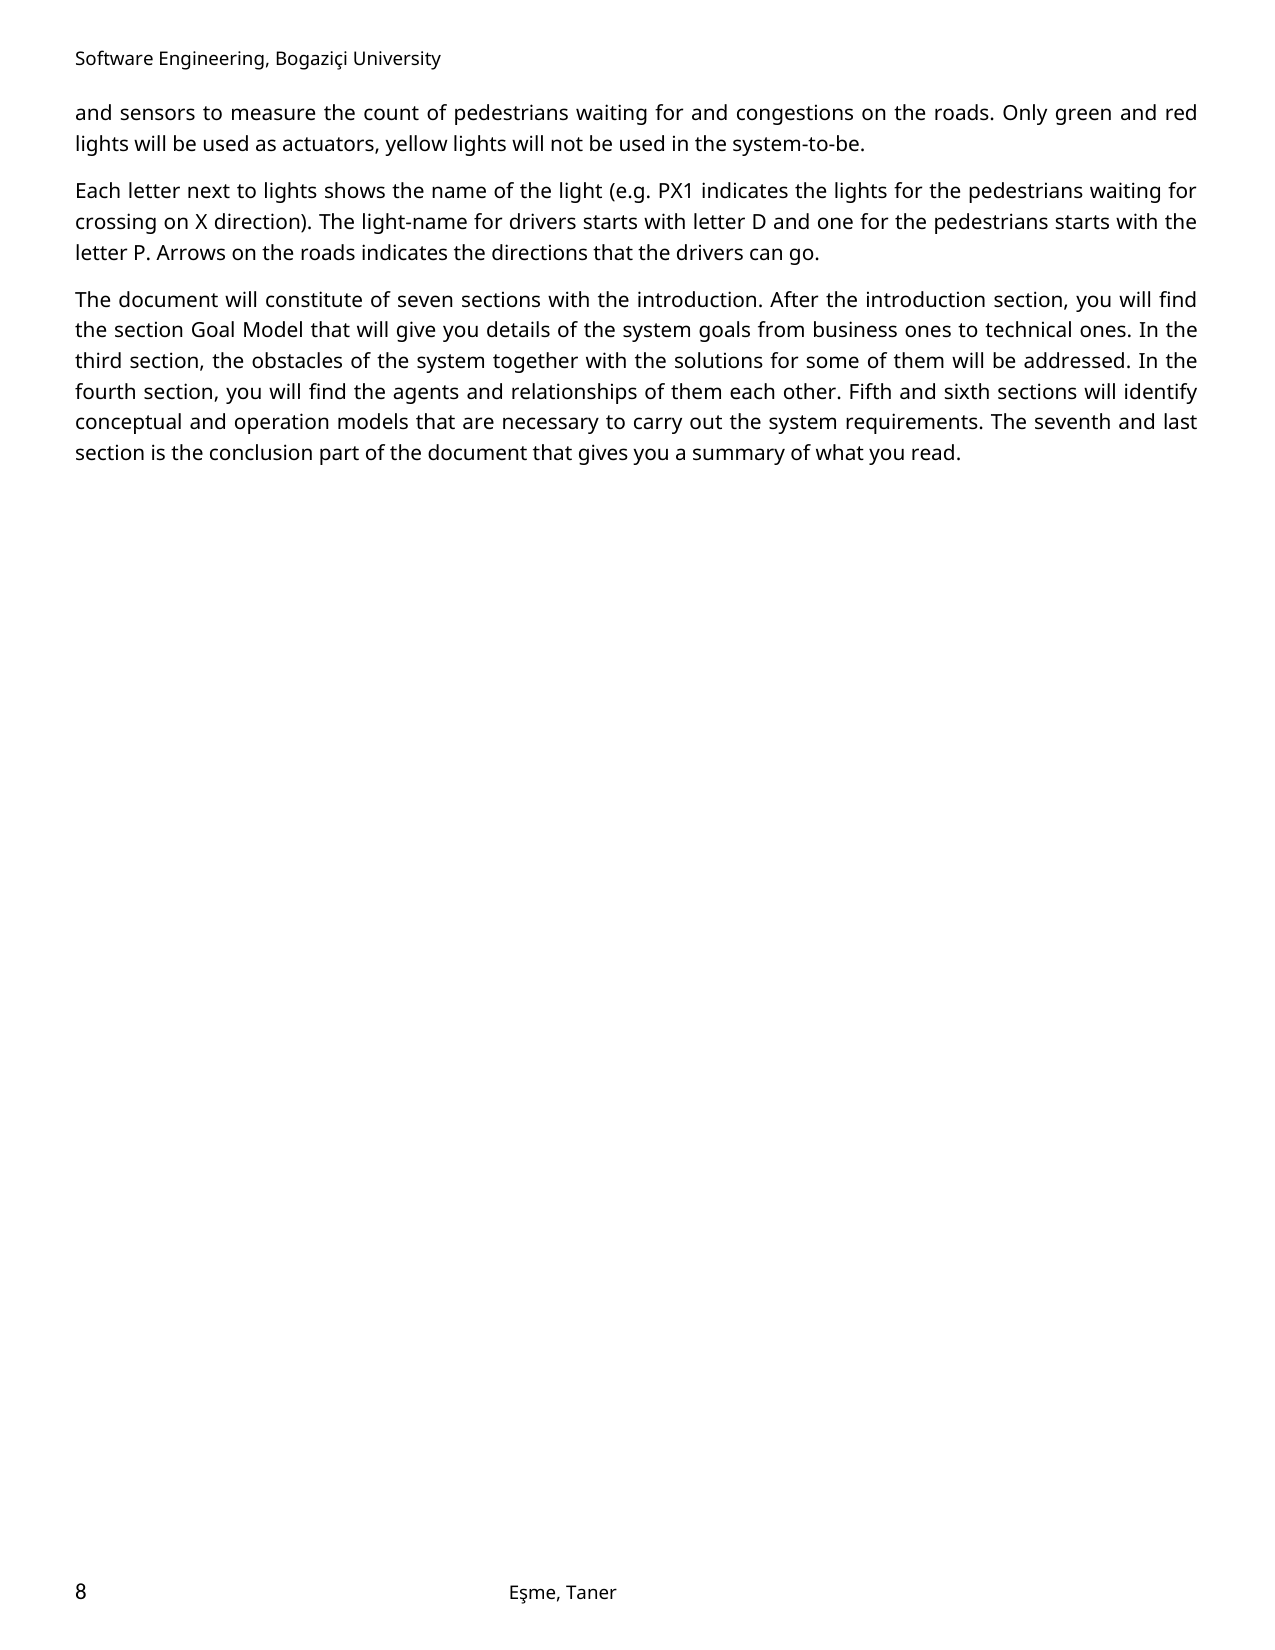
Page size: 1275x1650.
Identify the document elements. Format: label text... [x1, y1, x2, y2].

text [75, 98, 1200, 158]
text The document will constitute of seven sections with the introduction. After the introduction section, you will find the section Goal Model that will give you details of the system goals from business ones to technical ones. In the third section, the obstacles of the system together with the solutions for some of them will be addressed. In the fourth section, you will find the agents and relationships of them each other. Fifth and sixth sections will identify conceptual and operation models that are necessary to carry out the system requirements. The seventh and last section is the conclusion part of the document that gives you a summary of what you read. [75, 285, 1200, 467]
text Each letter next to lights shows the name of the light (e.g. PX1 indicates the lights for the pedestrians waiting for crossing on X direction). The light-name for drivers starts with letter D and one for the pedestrians starts with the letter P. Arrows on the roads indicates the directions that the drivers can go. [75, 176, 1200, 266]
